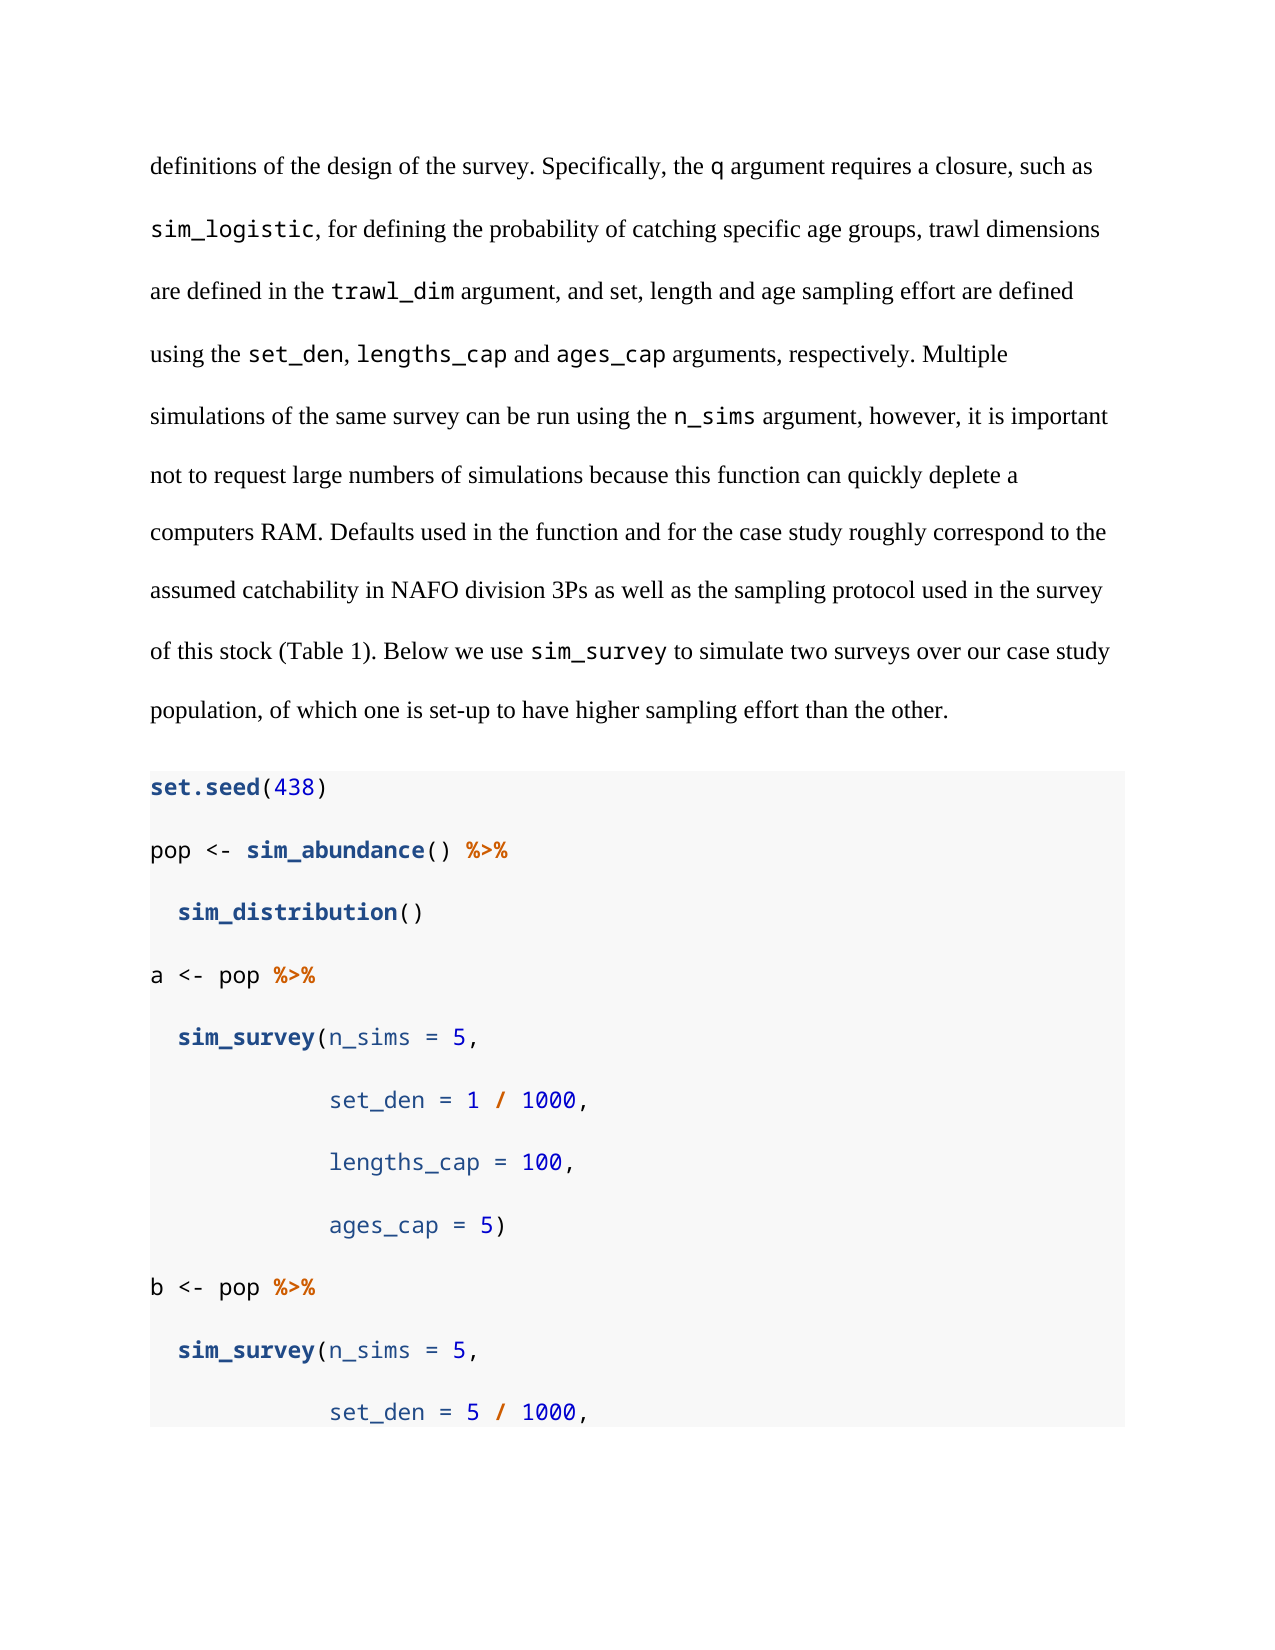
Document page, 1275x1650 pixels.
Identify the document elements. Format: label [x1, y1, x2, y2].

text [150, 150, 1125, 724]
text [150, 771, 1125, 1427]
